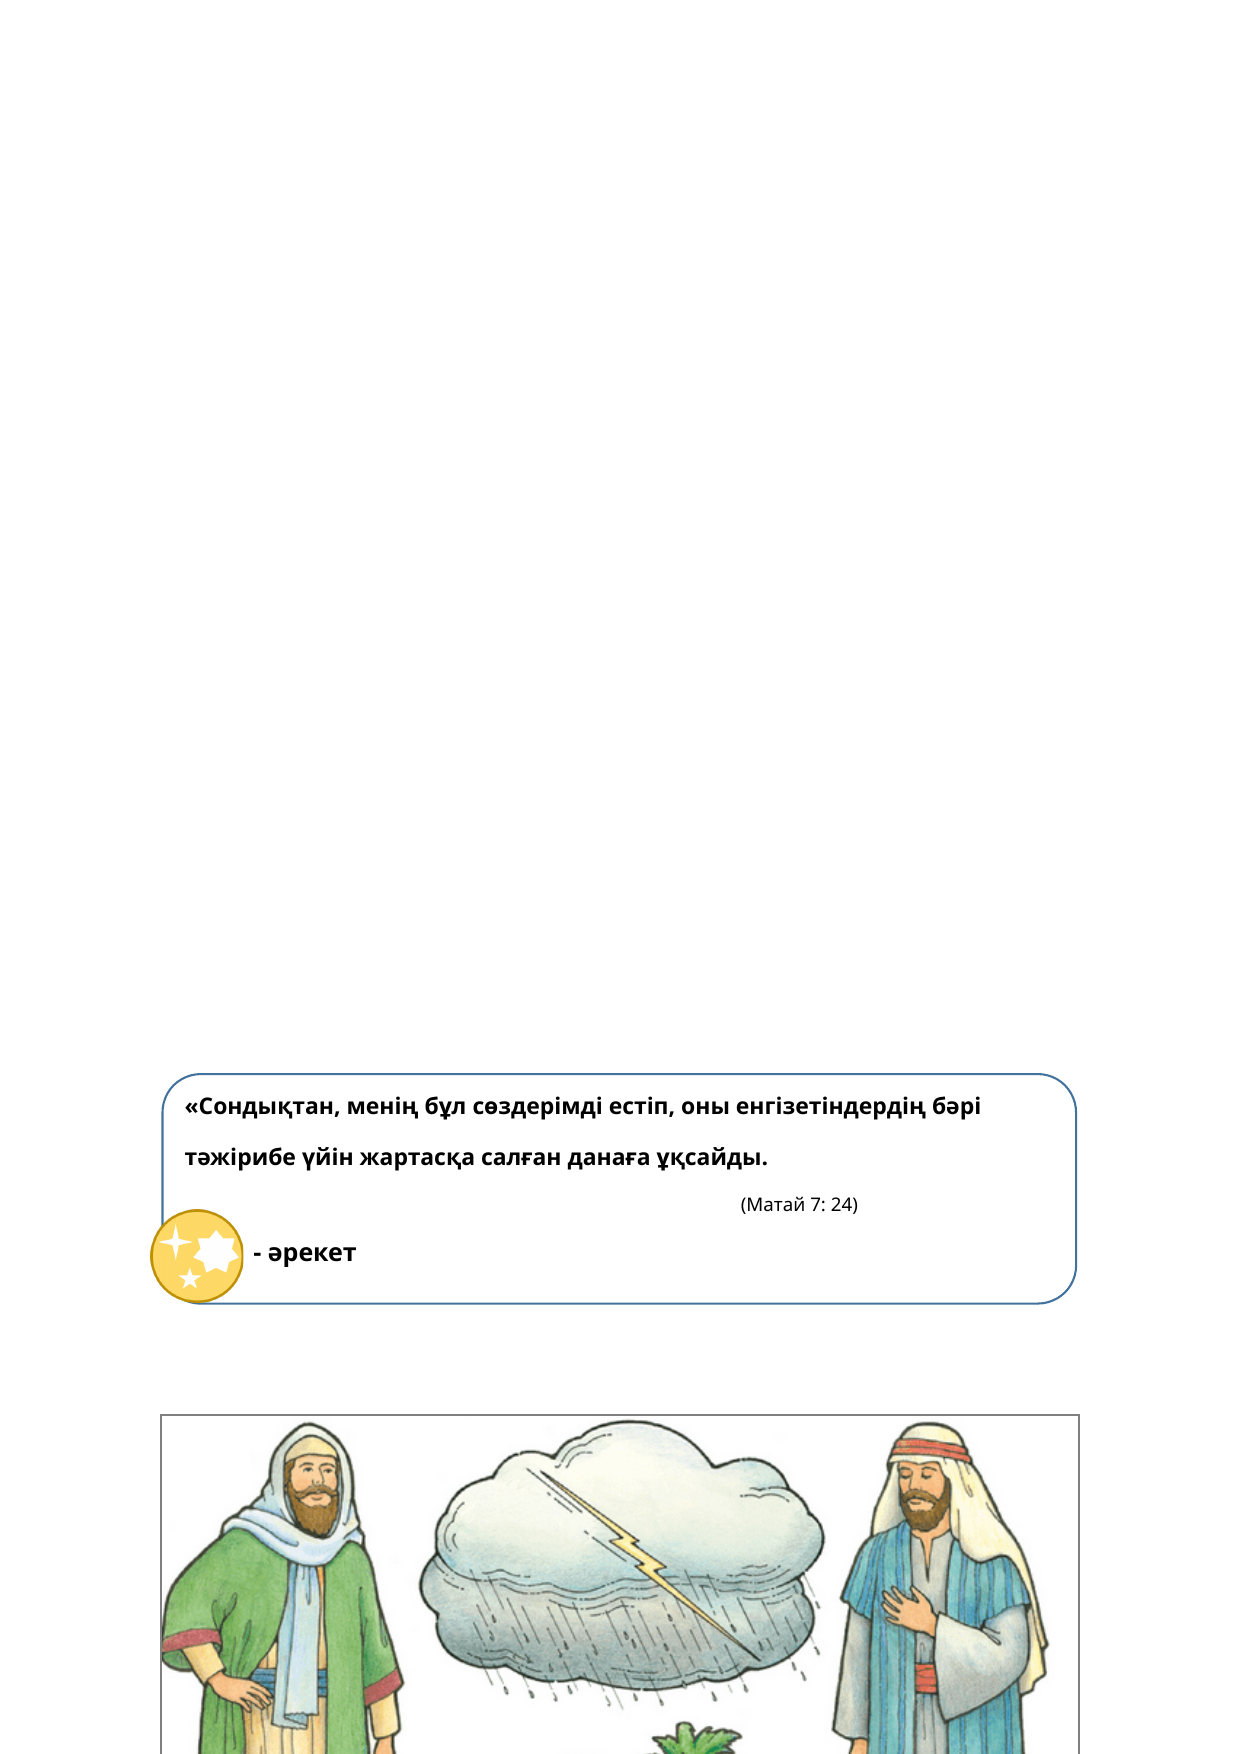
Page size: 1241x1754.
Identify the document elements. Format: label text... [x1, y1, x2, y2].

text «Сондықтан, менің бұл сөздерімді естіп, оны енгізетіндердің бәрі [150, 1090, 1090, 1121]
text - әрекет [244, 1235, 1090, 1269]
picture [150, 1209, 244, 1303]
text (Матай 7: 24) [150, 1191, 1090, 1216]
picture [162, 1416, 1078, 1754]
text тәжірибе үйін жартасқа салған данаға ұқсайды. [150, 1141, 1090, 1172]
